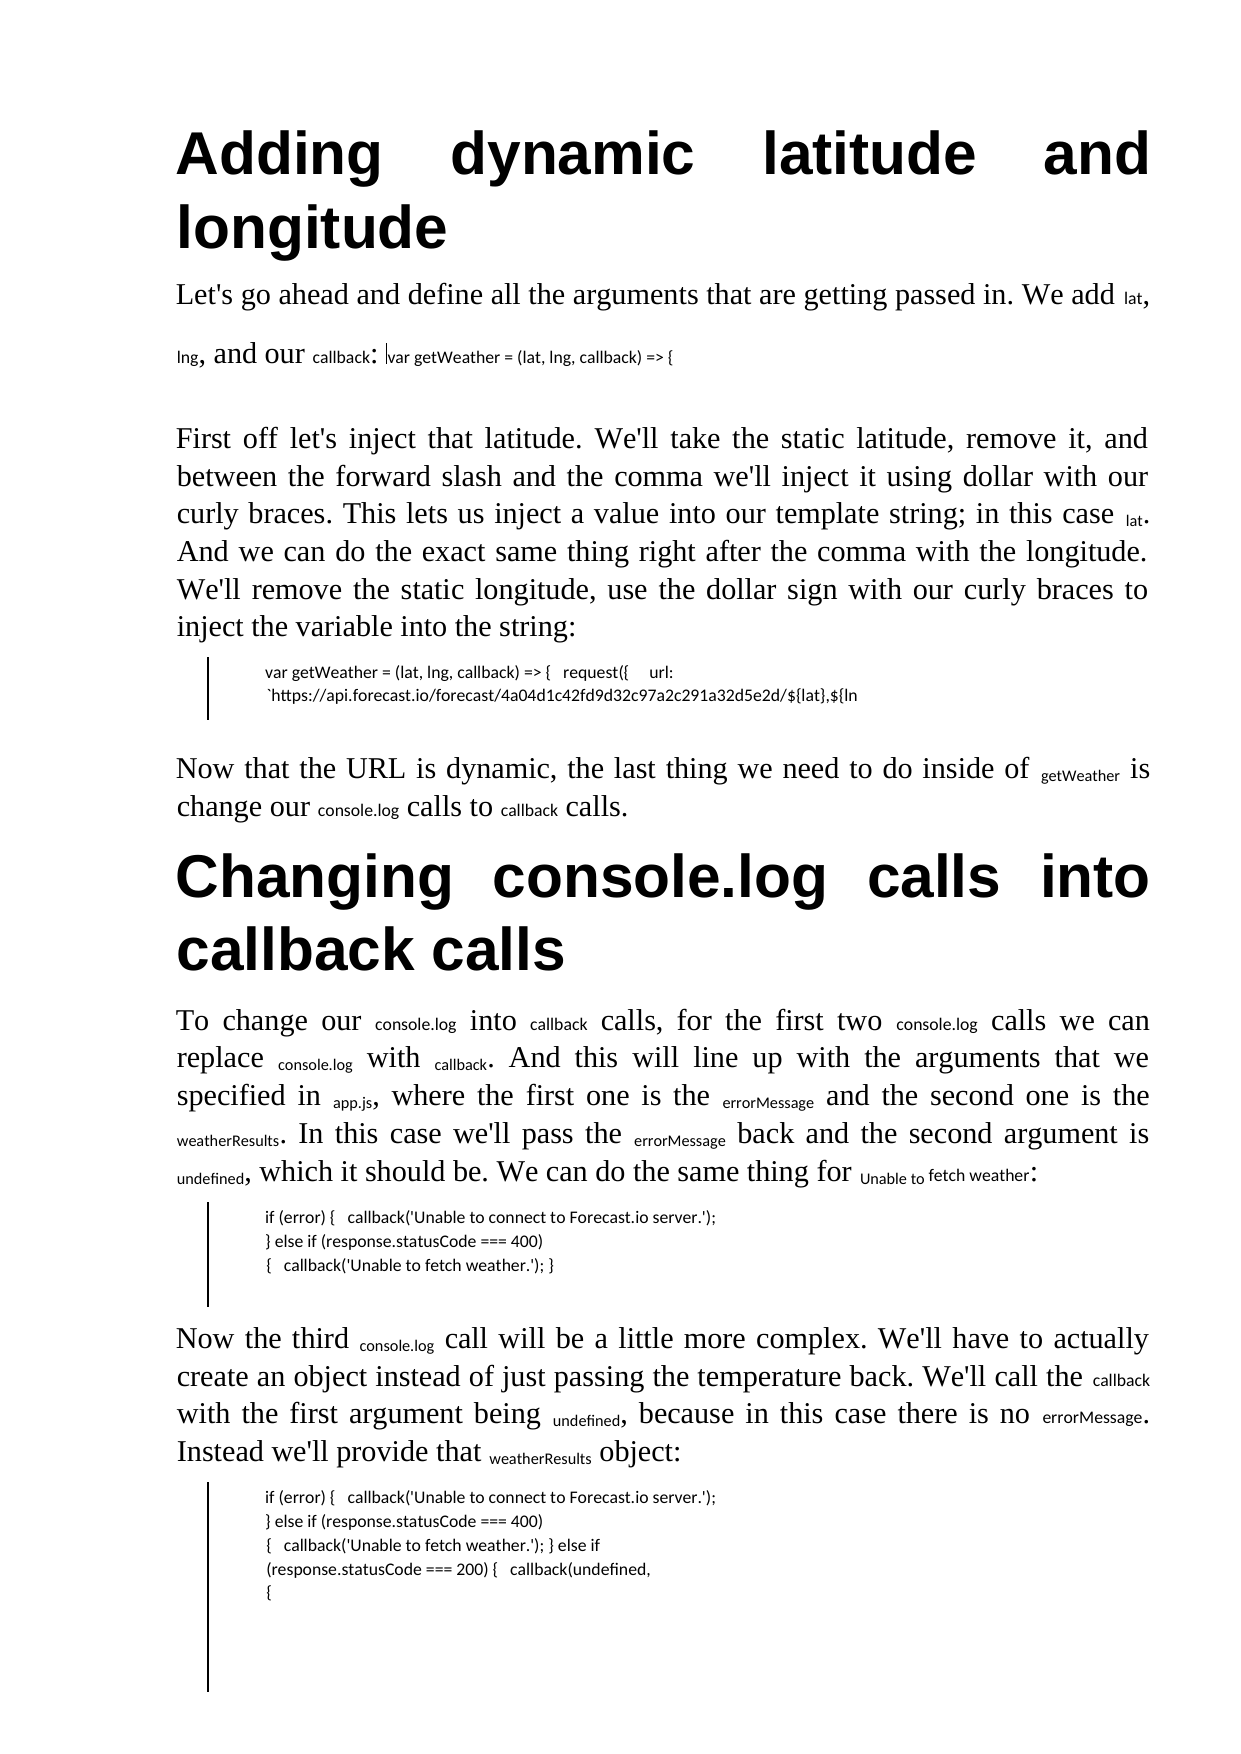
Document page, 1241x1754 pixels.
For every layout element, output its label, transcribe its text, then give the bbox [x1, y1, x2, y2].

text Let's go ahead and define all the arguments that are getting passed in. We add lat, lng, and our callback: var getWeather = (lat, lng, callback) => { [176, 276, 1150, 370]
text First off let's inject that latitude. We'll take the static latitude, remove it, and between the forward slash and the comma we'll inject it using dollar with our curly braces. This lets us inject a value into our template string; in this case lat. And we can do the exact same thing right after the comma with the longitude. We'll remove the static longitude, use the dollar sign with our curly braces to inject the variable into the string: [176, 421, 1150, 643]
text Now that the URL is dynamic, the last thing we need to do inside of getWeather is change our console.log calls to callback calls. [176, 750, 1150, 823]
text if (error) { callback('Unable to connect to Forecast.io server.'); [214, 1206, 807, 1228]
text Adding dynamic latitude and longitude [176, 118, 1152, 261]
text Changing console.log calls into callback calls [176, 841, 1152, 984]
text var getWeather = (lat, lng, callback) => { request({ url: `https://api.forecast.io/forecast/4a04d1c42fd9d32c97a2c291a32d5e2d/${lat},${ln [214, 661, 1152, 706]
text if (error) { callback('Unable to connect to Forecast.io server.'); [214, 1486, 807, 1508]
text Now the third console.log call will be a little more complex. We'll have to actually create an object instead of just passing the temperature back. We'll call the callback with the first argument being undefined, because in this case there is no errorMessage. Instead we'll provide that weatherResults object: [176, 1320, 1150, 1468]
text } else if (response.statusCode === 400) { callback('Unable to fetch weather.'); } else if (response.statusCode === 200) { callback(undefined, { [214, 1510, 656, 1603]
text To change our console.log into callback calls, for the first two console.log calls we can replace console.log with callback. And this will line up with the arguments that we specified in app.js, where the first one is the errorMessage and the second one is the weatherResults. In this case we'll pass the errorMessage back and the second argument is undefined, which it should be. We can do the same thing for Unable to fetch weather: [176, 1002, 1150, 1188]
text } else if (response.statusCode === 400) { callback('Unable to fetch weather.'); } [214, 1230, 656, 1276]
